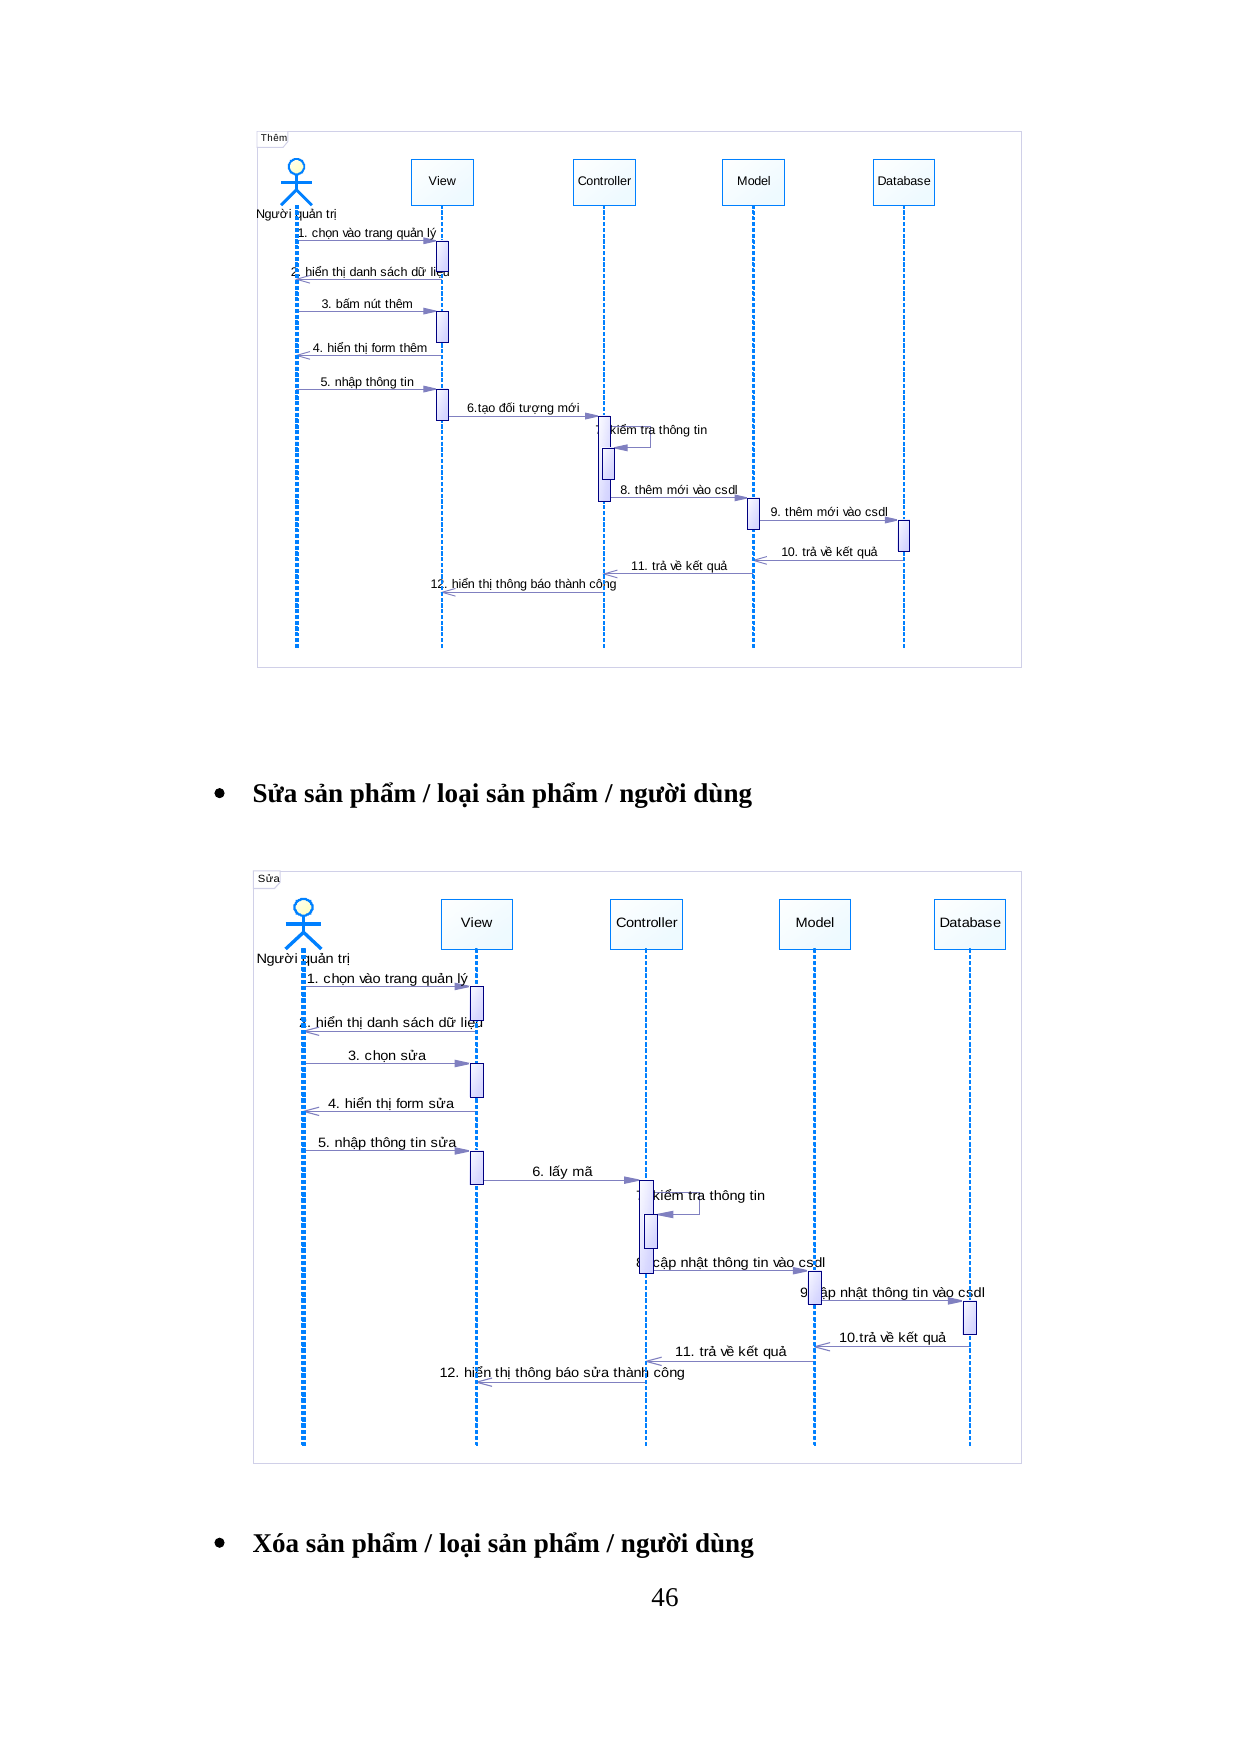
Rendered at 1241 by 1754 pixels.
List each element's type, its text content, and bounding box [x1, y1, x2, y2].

list Sửa sản phẩm / loại sản phẩm / người dùng [215, 777, 1122, 808]
list Xóa sản phẩm / loại sản phẩm / người dùng [215, 1527, 1122, 1558]
